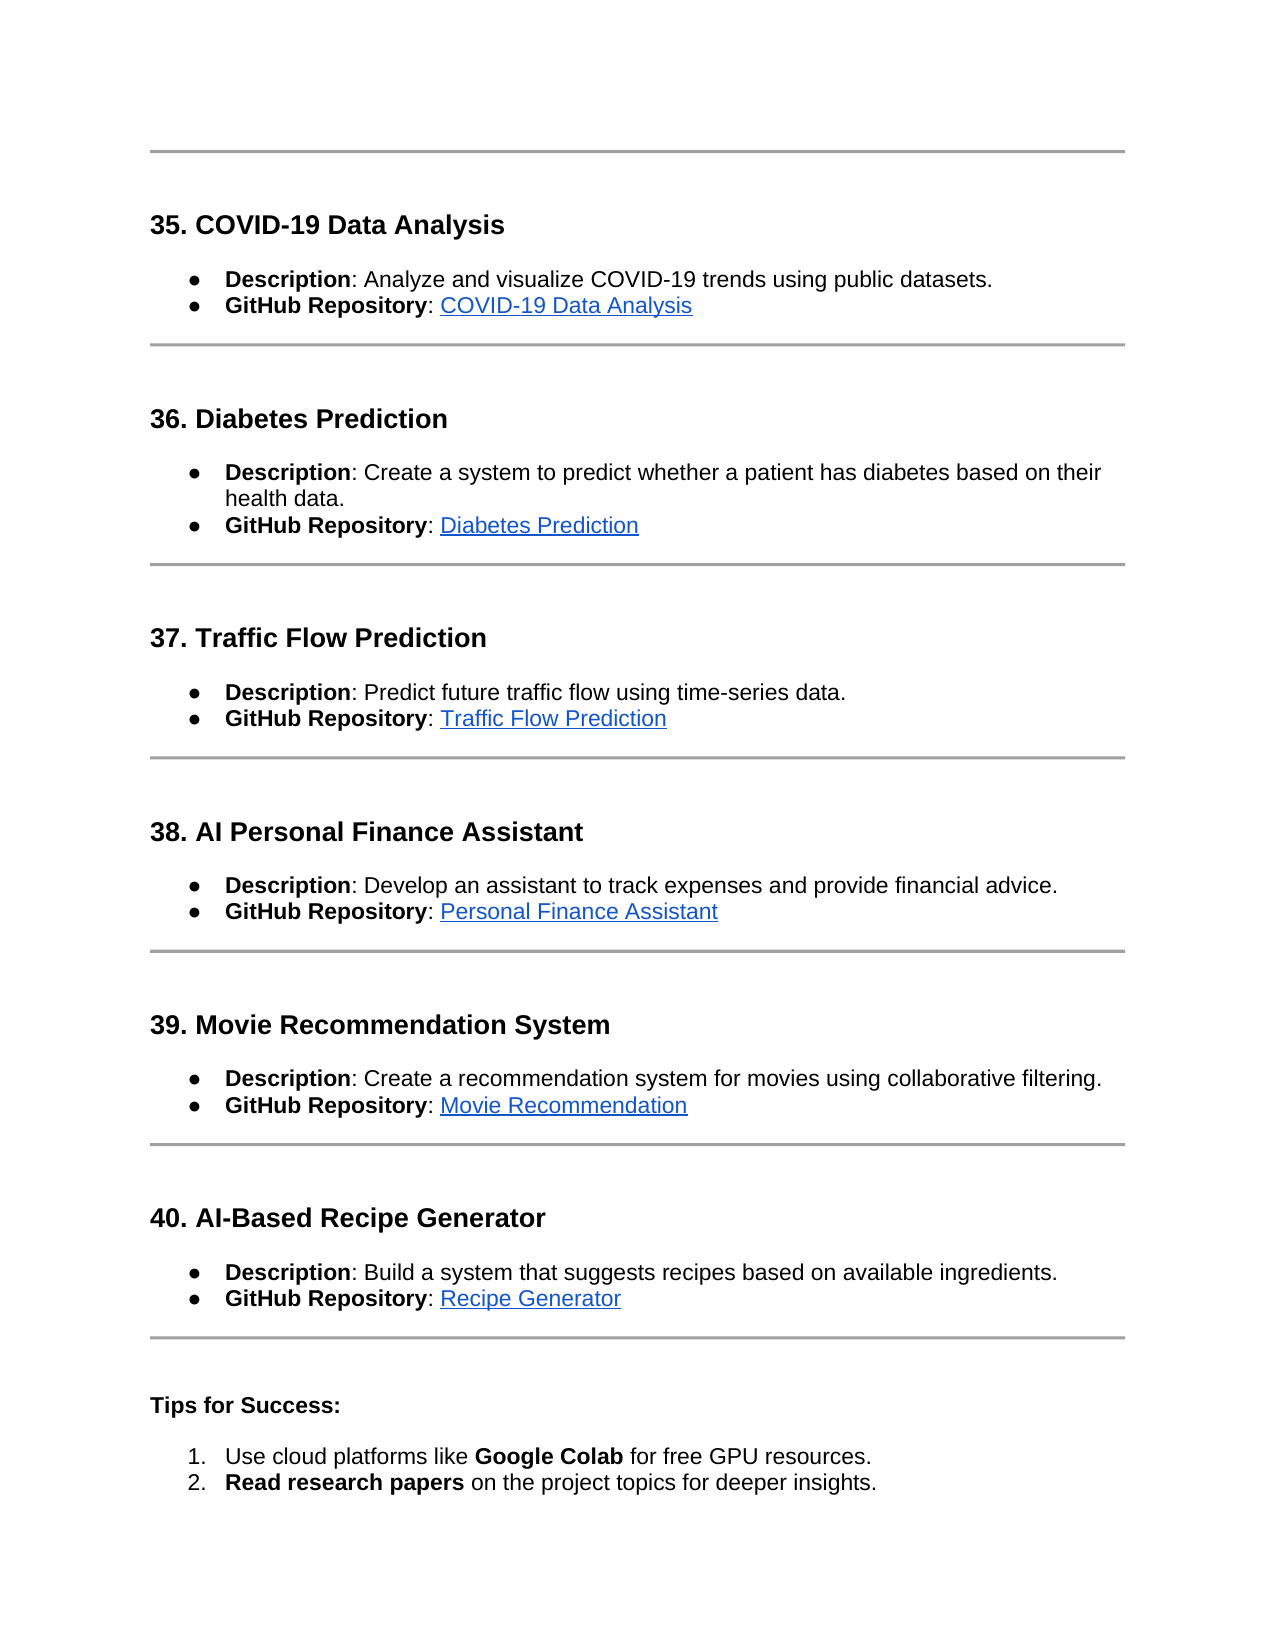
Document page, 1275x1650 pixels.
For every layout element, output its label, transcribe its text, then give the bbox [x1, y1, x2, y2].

subtitle 38. AI Personal Finance Assistant [150, 816, 1125, 847]
list GitHub Repository: Recipe Generator [187, 1285, 1125, 1311]
subtitle 37. Traffic Flow Prediction [150, 622, 1125, 654]
subtitle 35. COVID-19 Data Analysis [150, 209, 1125, 241]
list Description: Analyze and visualize COVID-19 trends using public datasets. [187, 266, 1125, 292]
subtitle 36. Diabetes Prediction [150, 403, 1125, 434]
list Description: Predict future traffic flow using time-series data. [187, 679, 1125, 705]
text Tips for Success: [150, 1392, 1125, 1418]
list GitHub Repository: Personal Finance Assistant [187, 898, 1125, 925]
subtitle 39. Movie Recommendation System [150, 1009, 1125, 1040]
list GitHub Repository: COVID-19 Data Analysis [187, 292, 1125, 318]
list GitHub Repository: Traffic Flow Prediction [187, 705, 1125, 731]
list Description: Create a system to predict whether a patient has diabetes based on their health data. [187, 459, 1125, 512]
subtitle 40. AI-Based Recipe Generator [150, 1202, 1125, 1234]
list Description: Create a recommendation system for movies using collaborative filtering. [187, 1065, 1125, 1092]
list GitHub Repository: Movie Recommendation [187, 1092, 1125, 1118]
list Read research papers on the project topics for deeper insights. [187, 1469, 1125, 1496]
list Description: Develop an assistant to track expenses and provide financial advice. [187, 872, 1125, 898]
list Use cloud platforms like Google Colab for free GPU resources. [187, 1443, 1125, 1469]
list Description: Build a system that suggests recipes based on available ingredients. [187, 1259, 1125, 1285]
list GitHub Repository: Diabetes Prediction [187, 512, 1125, 538]
